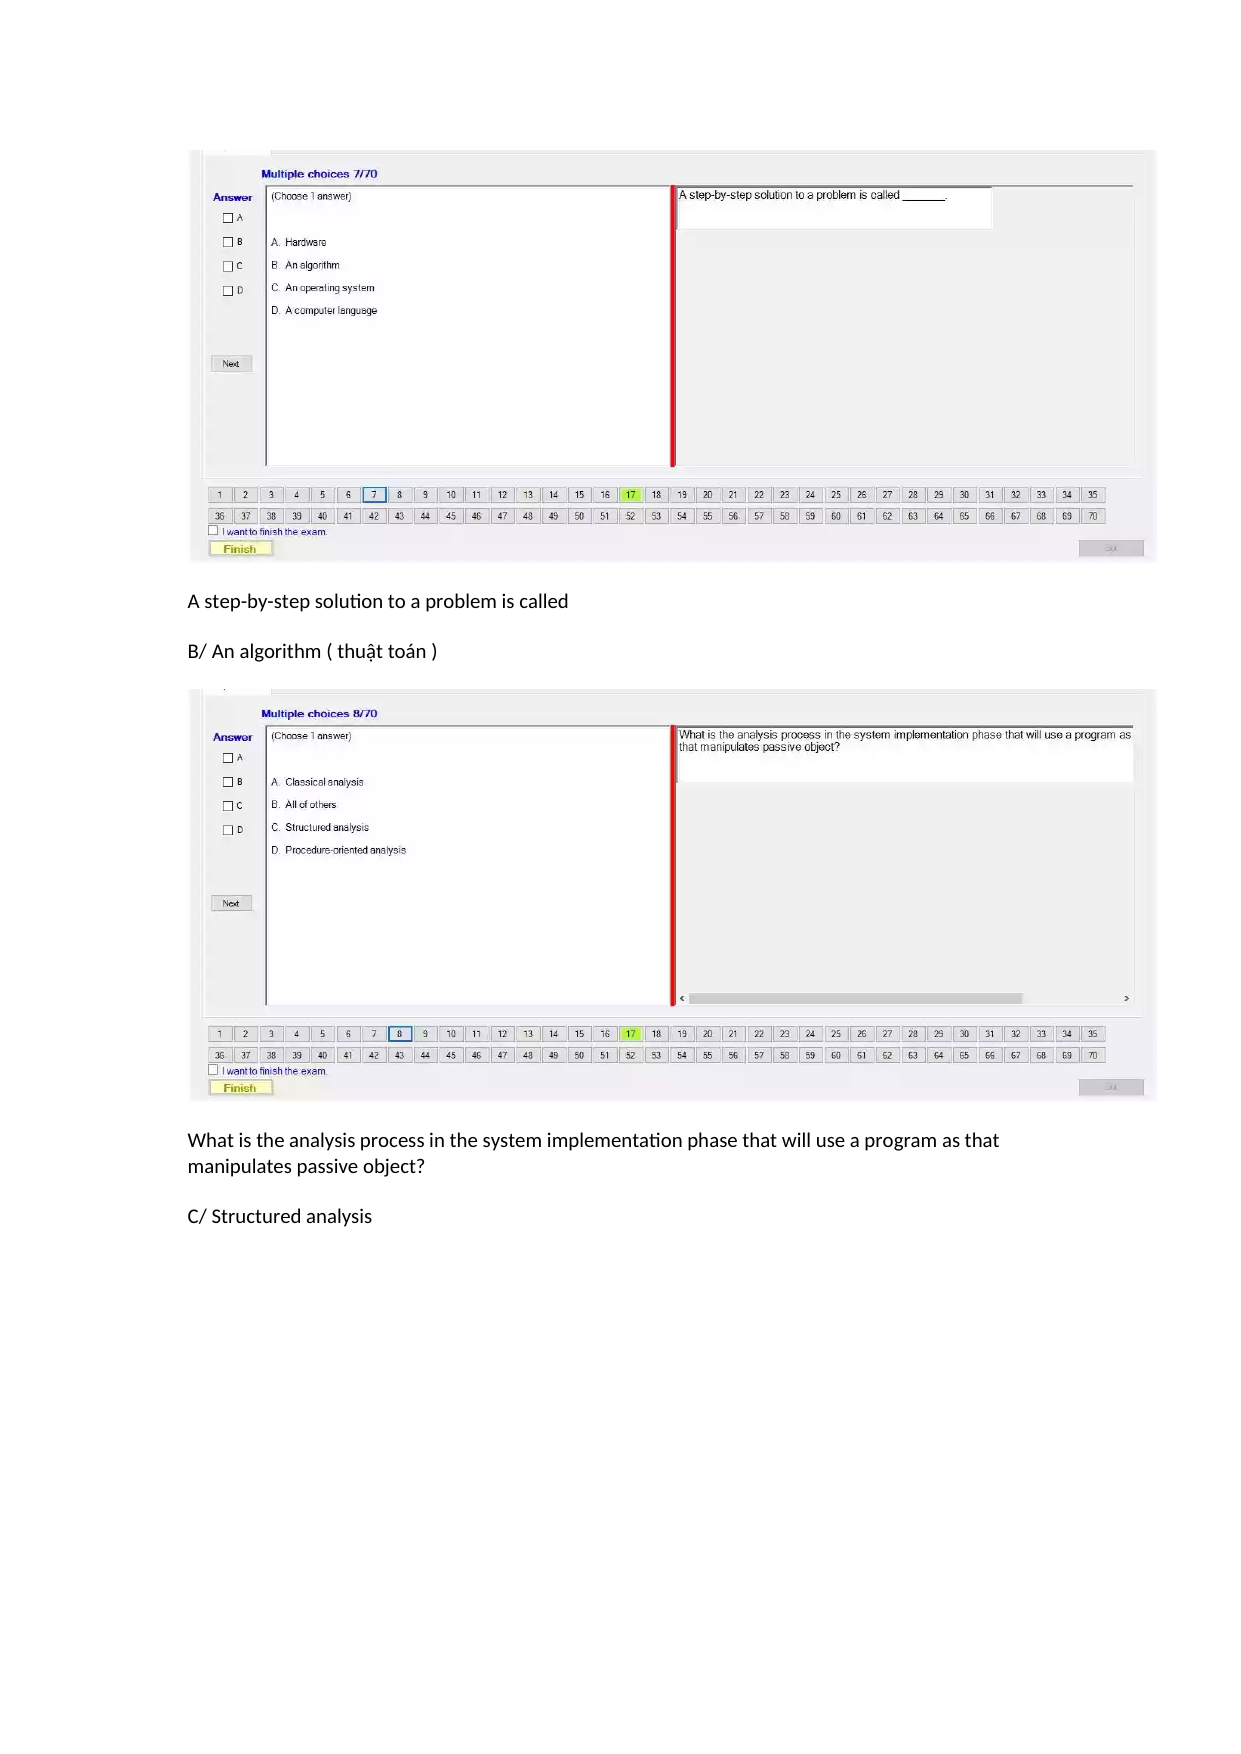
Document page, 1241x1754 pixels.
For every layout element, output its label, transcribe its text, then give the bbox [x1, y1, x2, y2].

picture [187, 689, 1158, 1102]
text B/ An algorithm ( thuật toán ) [187, 639, 1053, 664]
text A step-by-step solution to a problem is called [187, 588, 1053, 613]
text C/ Structured analysis [187, 1204, 1053, 1229]
text What is the analysis process in the system implementation phase that will use a program as that manipulates passive object? [187, 1127, 1053, 1178]
picture [187, 150, 1158, 563]
